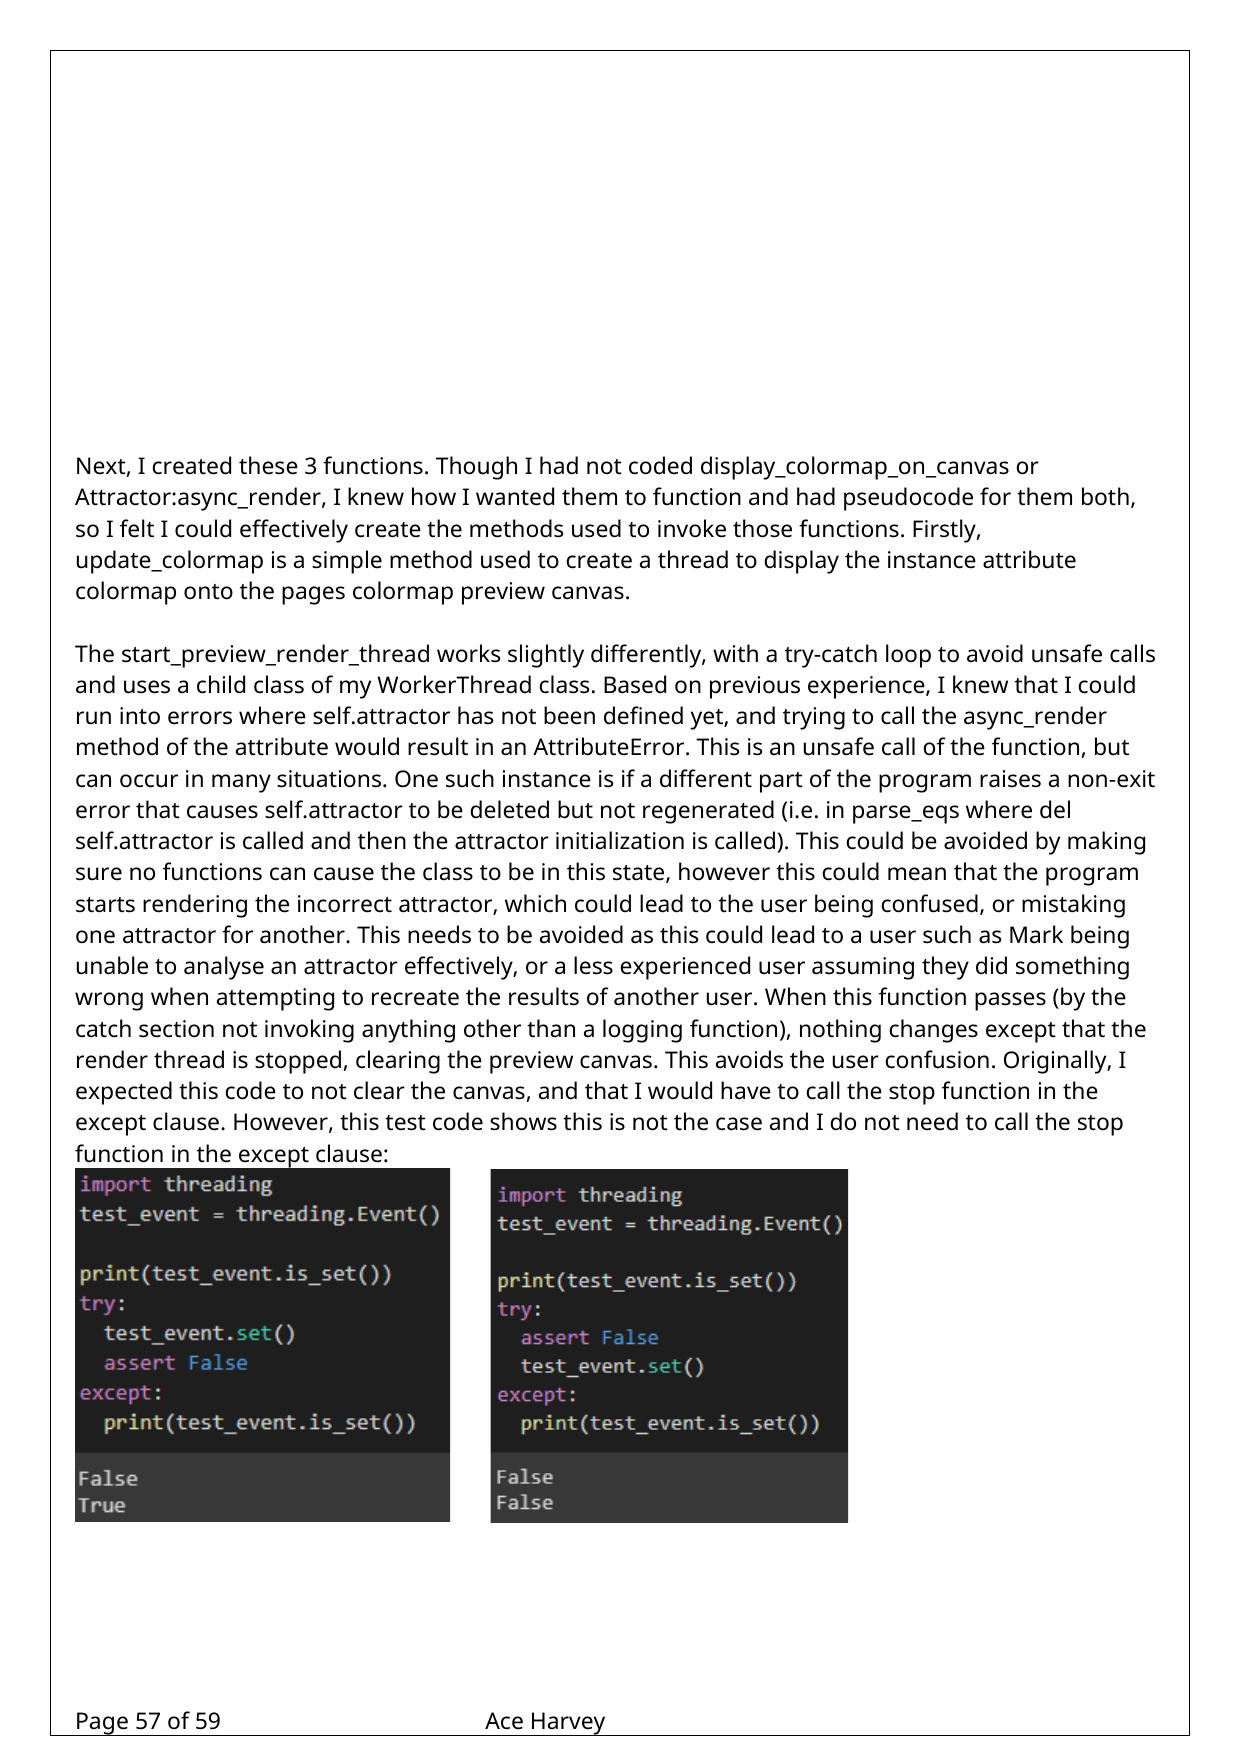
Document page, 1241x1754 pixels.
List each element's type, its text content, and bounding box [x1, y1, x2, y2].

text Next, I created these 3 functions. Though I had not coded display_colormap_on_canvas or Attractor:async_render, I knew how I wanted them to function and had pseudocode for them both, so I felt I could effectively create the methods used to invoke those functions. Firstly, update_colormap is a simple method used to create a thread to display the instance attribute colormap onto the pages colormap preview canvas. [75, 450, 1165, 606]
picture [490, 1169, 849, 1523]
text The start_preview_render_thread works slightly differently, with a try-catch loop to avoid unsafe calls and uses a child class of my WorkerThread class. Based on previous experience, I knew that I could run into errors where self.attractor has not been defined yet, and trying to call the async_render method of the attribute would result in an AttributeError. This is an unsafe call of the function, but can occur in many situations. One such instance is if a different part of the program raises a non-exit error that causes self.attractor to be deleted but not regenerated (i.e. in parse_eqs where del self.attractor is called and then the attractor initialization is called). This could be avoided by making sure no functions can cause the class to be in this state, however this could mean that the program starts rendering the incorrect attractor, which could lead to the user being confused, or mistaking one attractor for another. This needs to be avoided as this could lead to a user such as Mark being unable to analyse an attractor effectively, or a less experienced user assuming they did something wrong when attempting to recreate the results of another user. When this function passes (by the catch section not invoking anything other than a logging function), nothing changes except that the render thread is stopped, clearing the preview canvas. This avoids the user confusion. Originally, I expected this code to not clear the canvas, and that I would have to call the stop function in the except clause. However, this test code shows this is not the case and I do not need to call the stop function in the except clause: [75, 637, 1165, 1169]
picture [75, 1168, 451, 1522]
